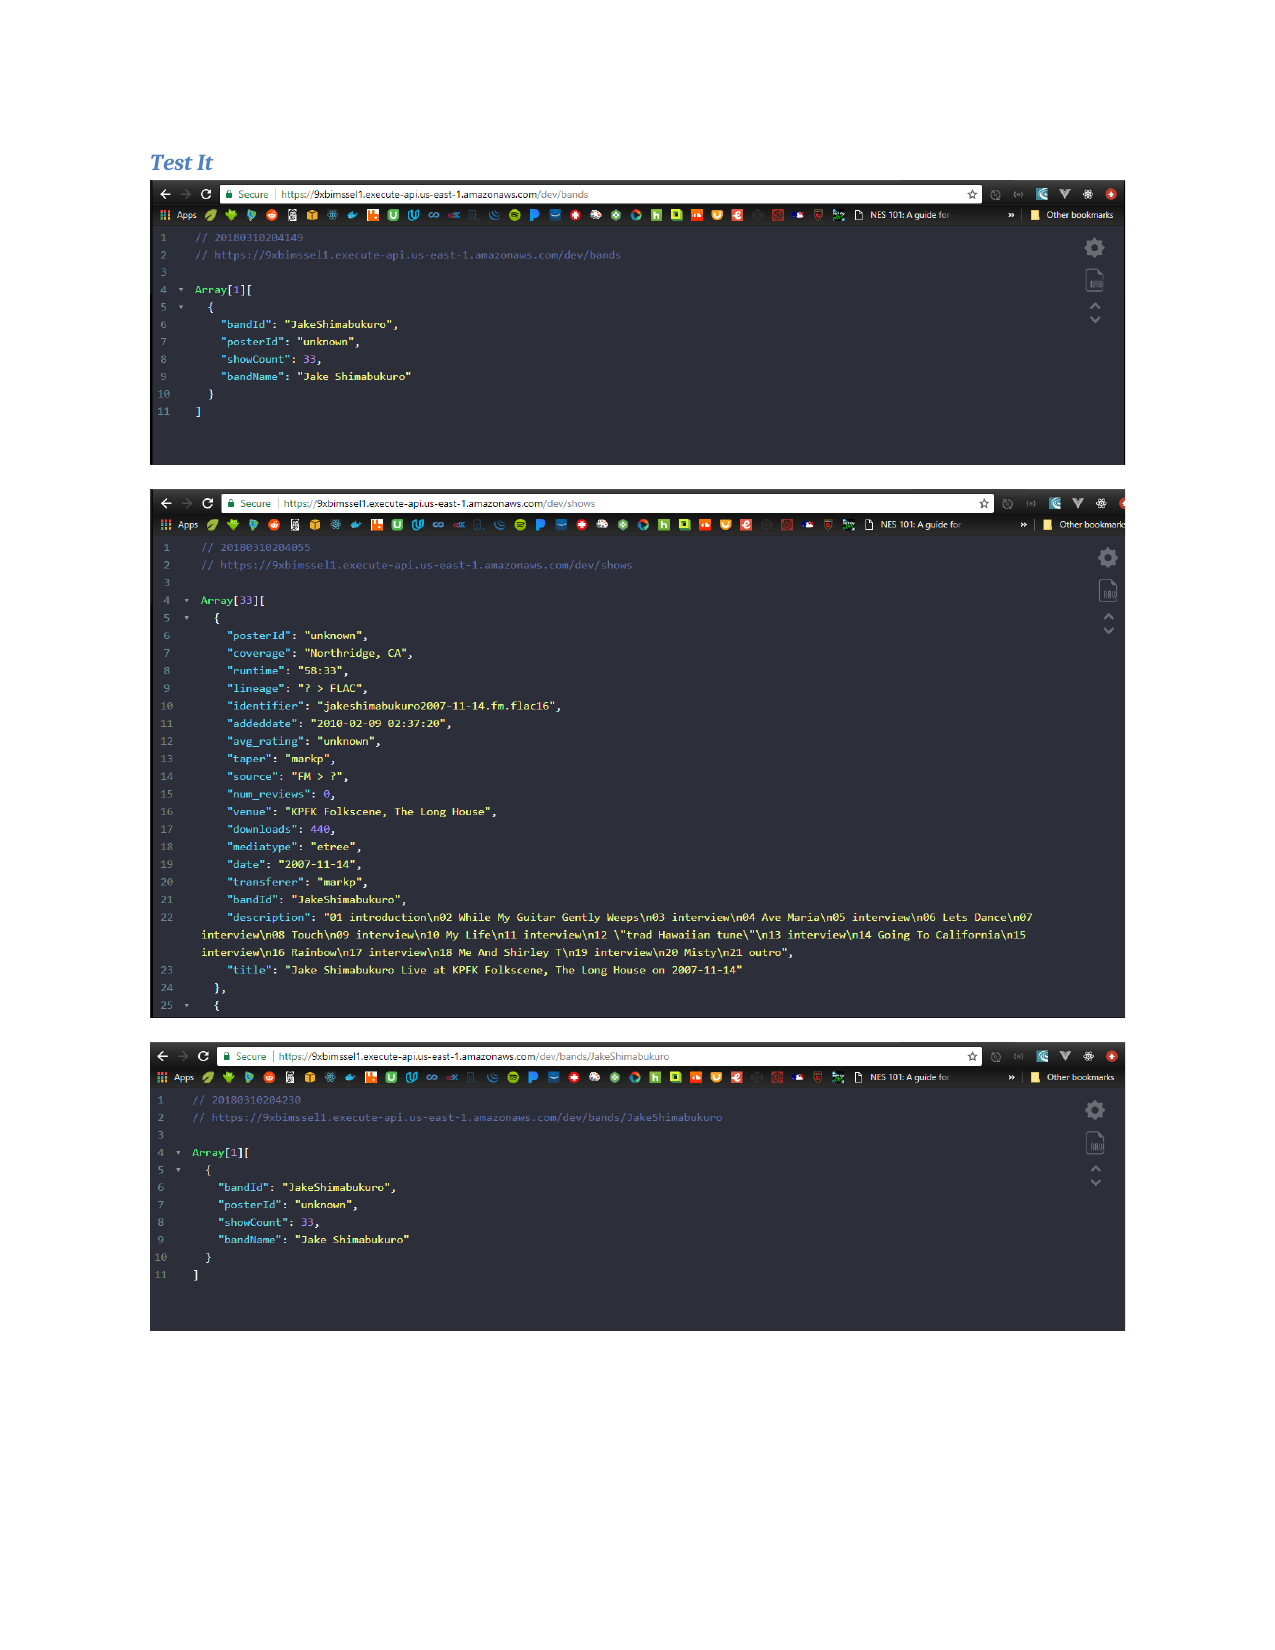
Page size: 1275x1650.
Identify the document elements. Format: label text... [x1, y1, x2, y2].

picture [150, 1042, 1125, 1331]
picture [150, 180, 1125, 465]
picture [150, 489, 1125, 1018]
subtitle Test It [150, 150, 1125, 176]
